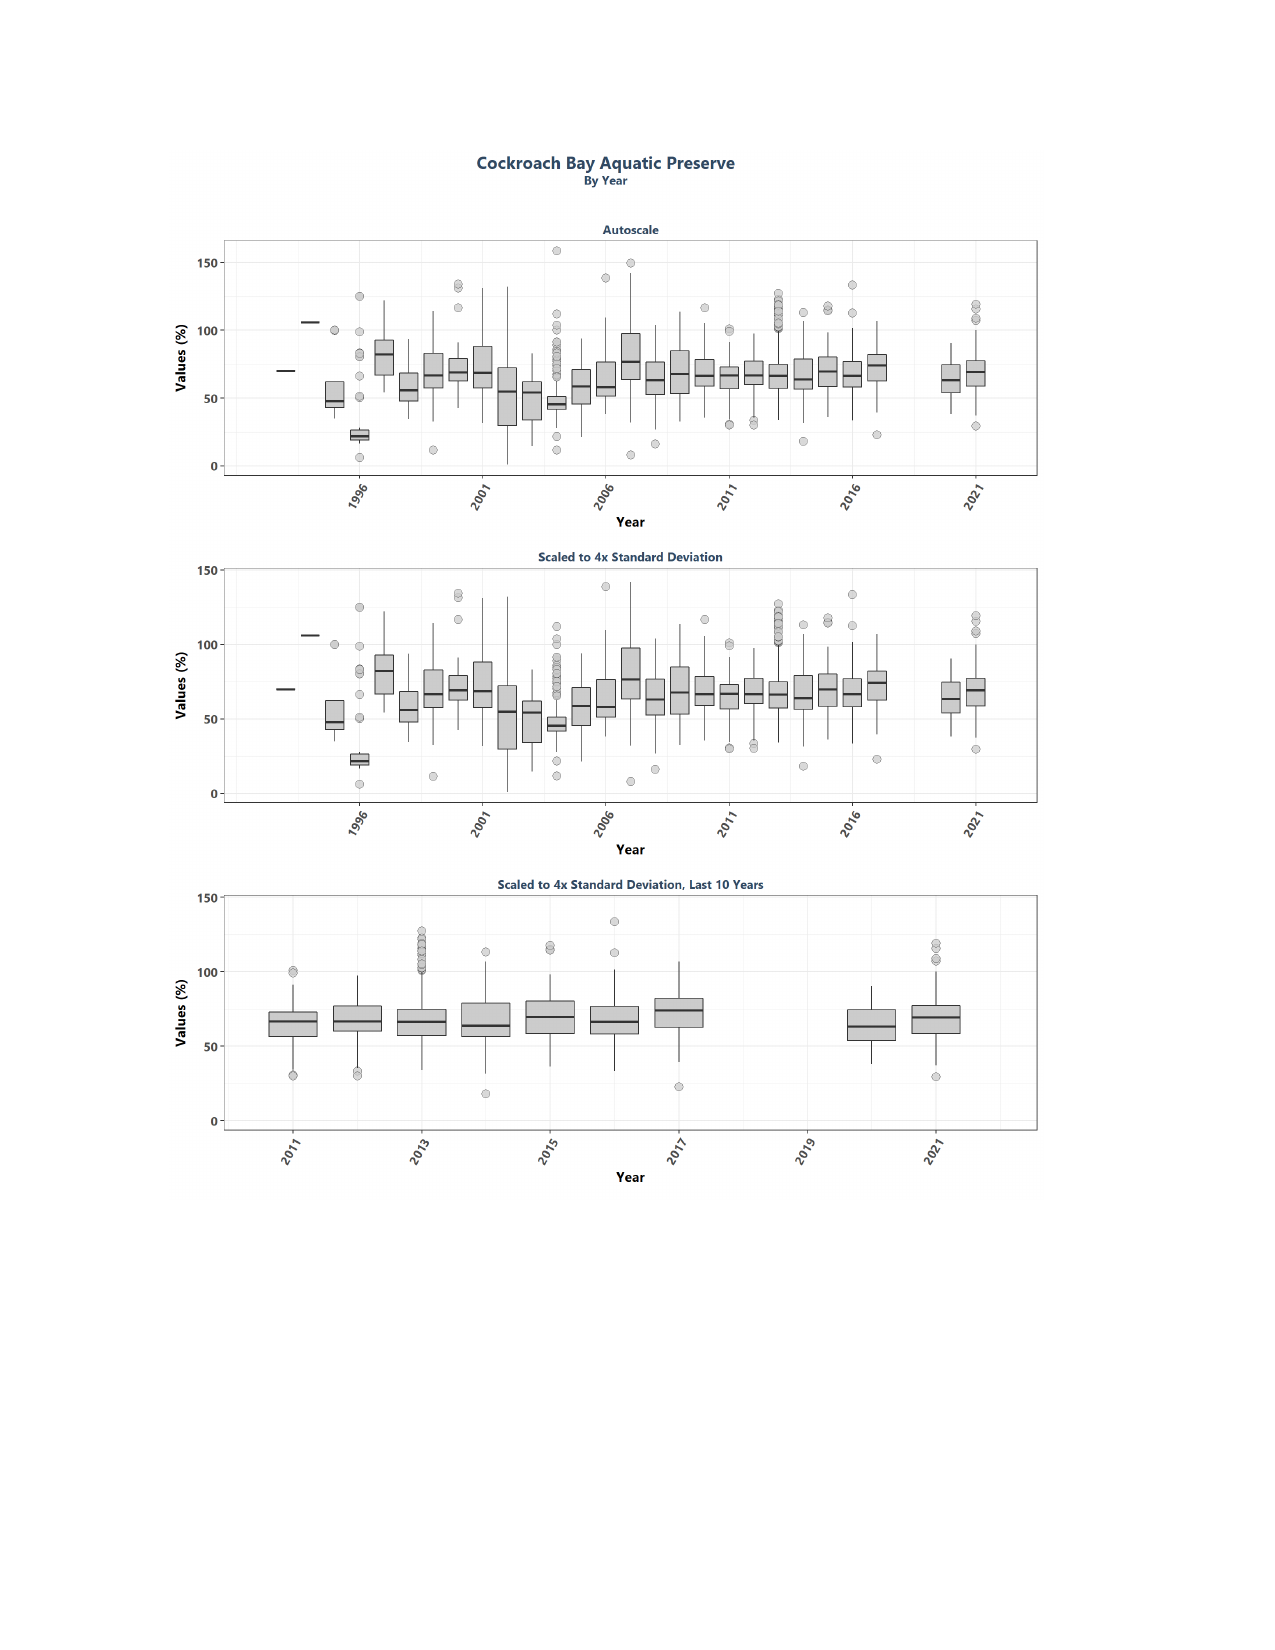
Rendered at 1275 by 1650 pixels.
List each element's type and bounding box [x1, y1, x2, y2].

picture [168, 150, 1044, 1200]
